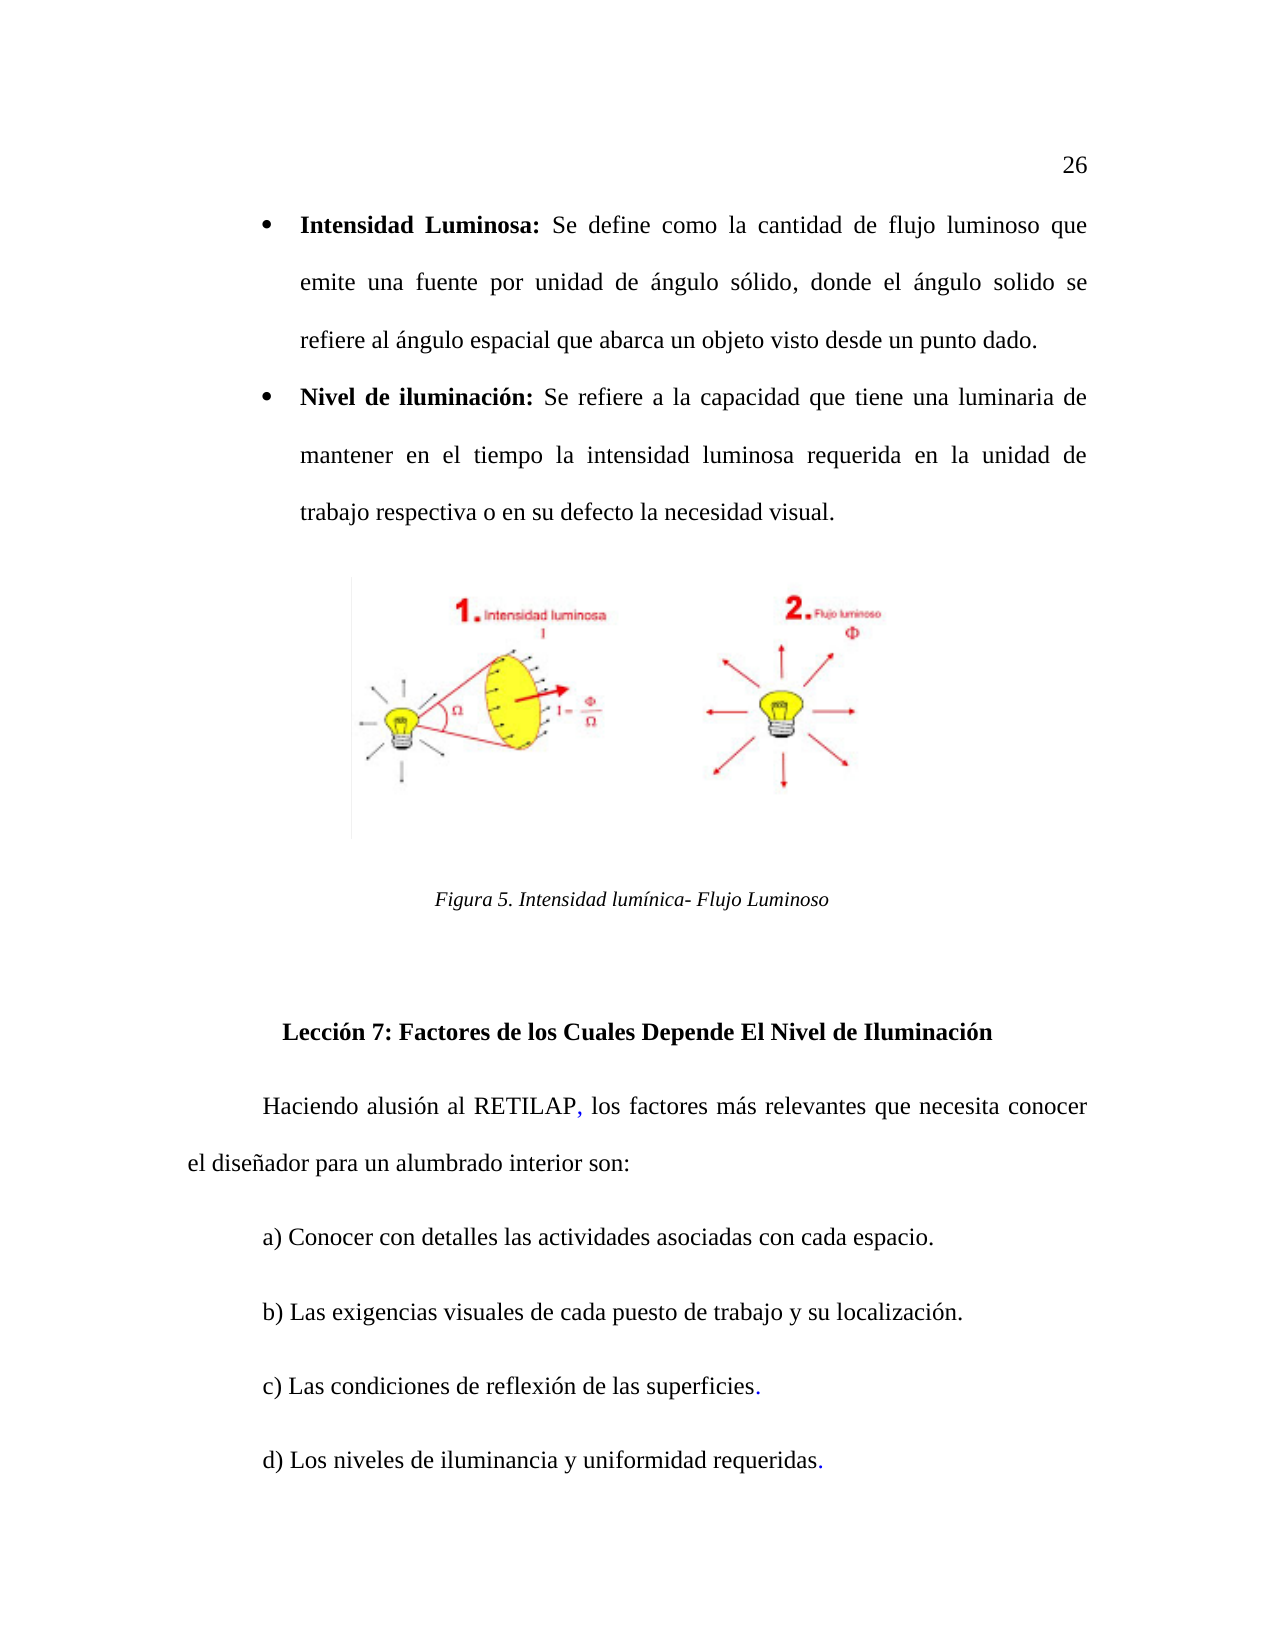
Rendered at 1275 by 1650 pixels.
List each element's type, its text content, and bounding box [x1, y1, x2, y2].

text d) Los niveles de iluminancia y uniformidad requeridas. [187, 1445, 1087, 1474]
subtitle Lección 7: Factores de los Cuales Depende El Nivel de Iluminación [187, 1017, 1087, 1045]
list Intensidad Luminosa: Se define como la cantidad de flujo luminoso que emite una fuente por unidad de ángulo sólido, donde el ángulo solido se refiere al ángulo espacial que abarca un objeto visto desde un punto dado. [262, 210, 1087, 354]
list Nivel de iluminación: Se refiere a la capacidad que tiene una luminaria de mantener en el tiempo la intensidad luminosa requerida en la unidad de trabajo respectiva o en su defecto la necesidad visual. [262, 382, 1087, 526]
text b) Las exigencias visuales de cada puesto de trabajo y su localización. [187, 1297, 1087, 1325]
picture [351, 577, 950, 839]
text a) Conocer con detalles las actividades asociadas con cada espacio. [187, 1222, 1087, 1251]
text Haciendo alusión al RETILAP, los factores más relevantes que necesita conocer el diseñador para un alumbrado interior son: [187, 1091, 1087, 1177]
text c) Las condiciones de reflexión de las superficies. [187, 1371, 1087, 1399]
